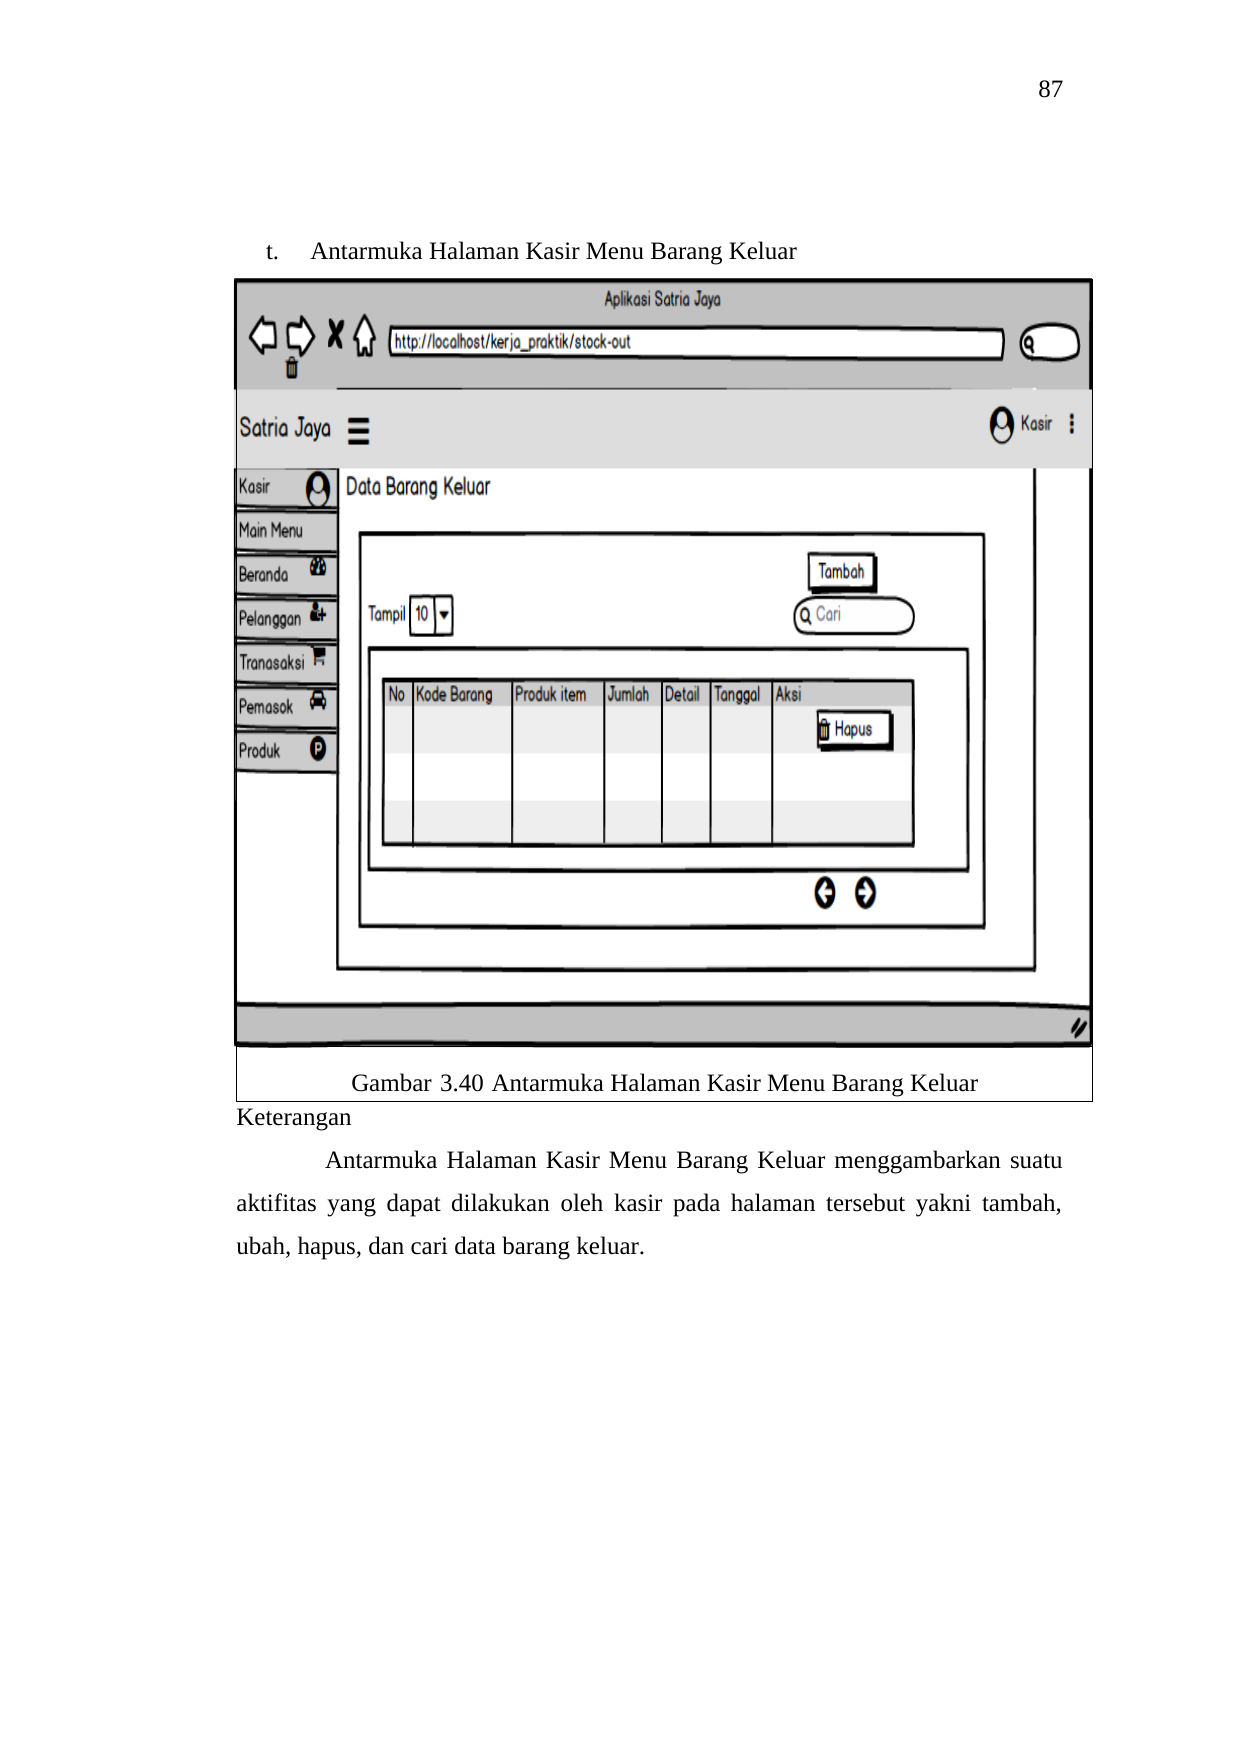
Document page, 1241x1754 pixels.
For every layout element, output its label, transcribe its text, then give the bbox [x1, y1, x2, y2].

text Antarmuka Halaman Kasir Menu Barang Keluar menggambarkan suatu aktifitas yang dapat dilakukan oleh kasir pada halaman tersebut yakni tambah, ubah, hapus, dan cari data barang keluar. [236, 1145, 1063, 1260]
picture [233, 278, 1093, 1048]
list Antarmuka Halaman Kasir Menu Barang Keluar [266, 236, 1063, 265]
table_cell Gambar 3.40 Antarmuka Halaman Kasir Menu Barang Keluar [237, 1047, 1092, 1101]
text Keterangan [236, 1102, 1063, 1130]
table_header [237, 280, 1092, 1046]
